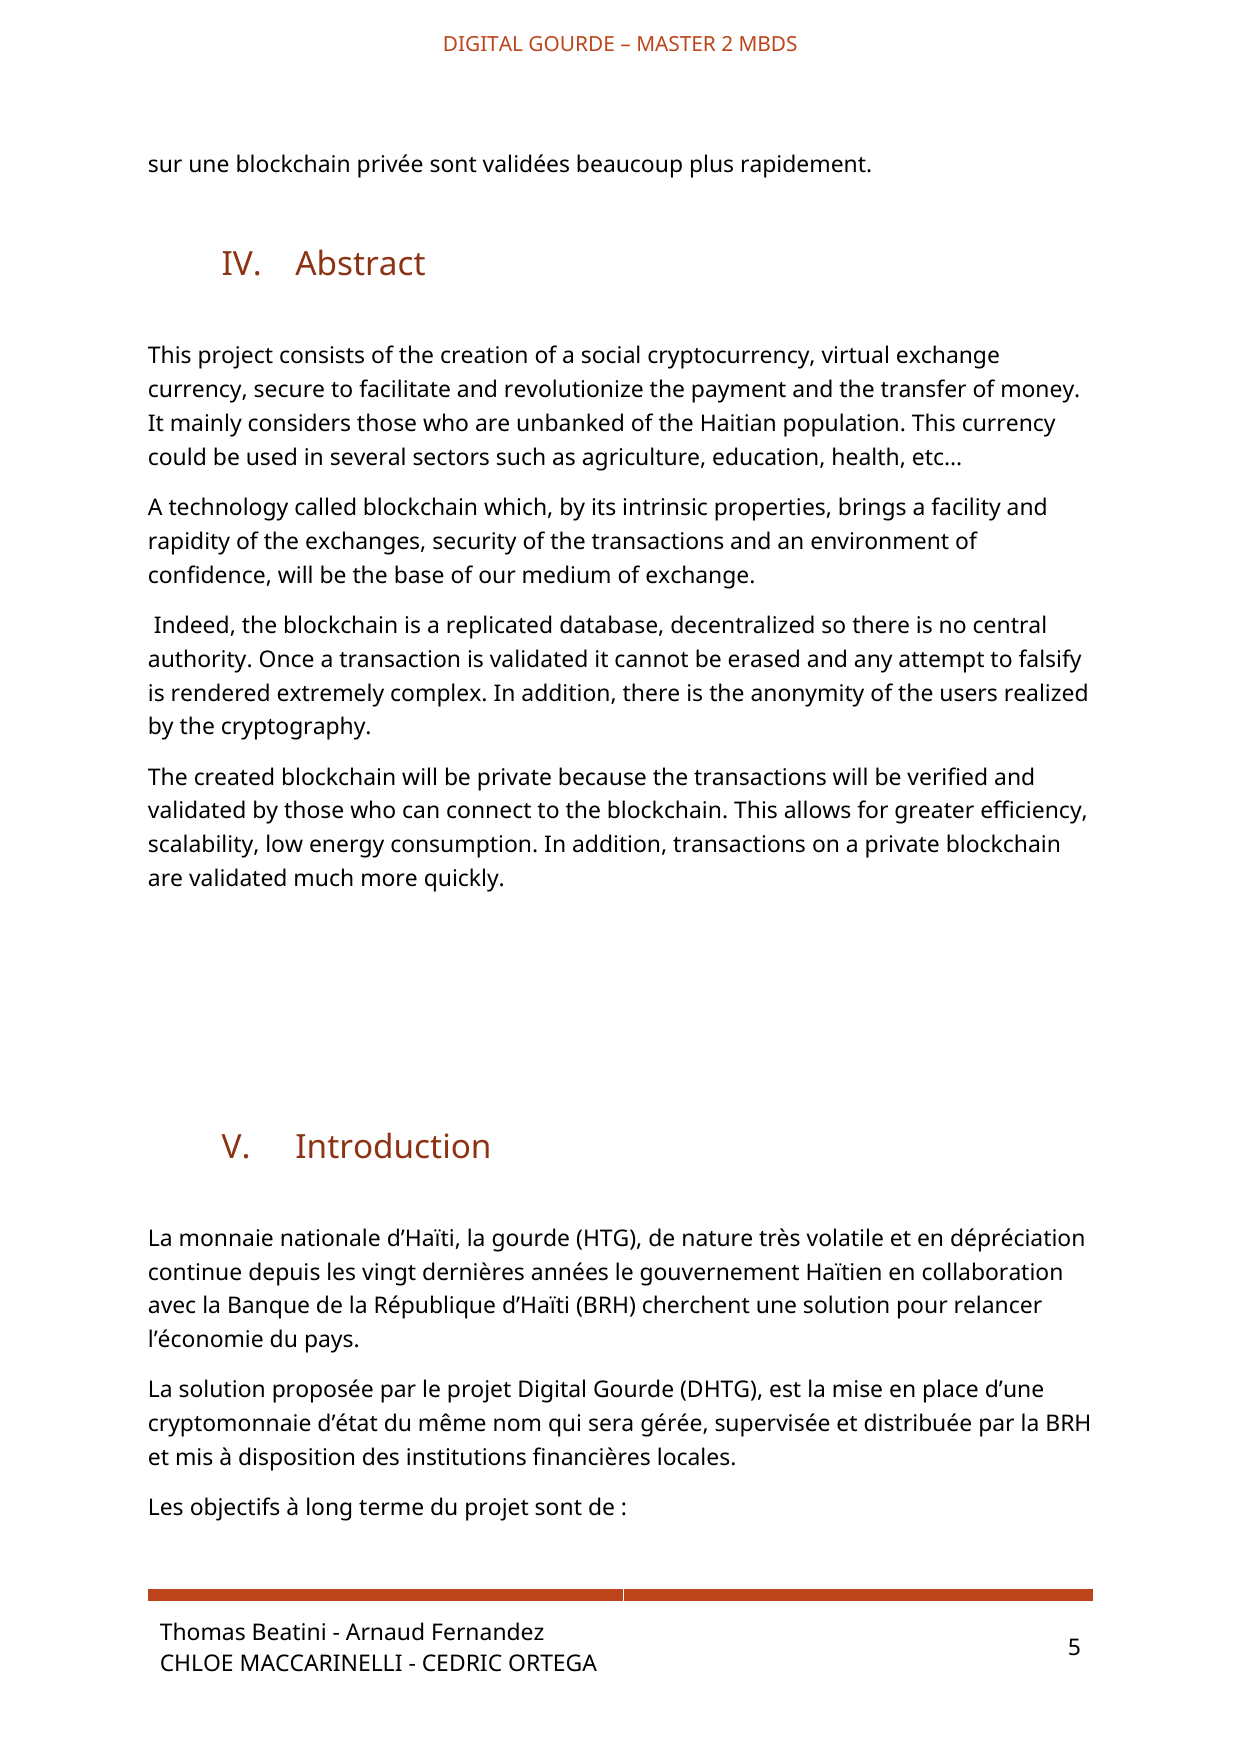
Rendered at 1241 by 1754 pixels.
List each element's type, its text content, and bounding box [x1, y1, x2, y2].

text A technology called blockchain which, by its intrinsic properties, brings a facility and rapidity of the exchanges, security of the transactions and an environment of confidence, will be the base of our medium of exchange. [148, 491, 1093, 590]
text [148, 148, 1093, 213]
text This project consists of the creation of a social cryptocurrency, virtual exchange currency, secure to facilitate and revolutionize the payment and the transfer of money. It mainly considers those who are unbanked of the Haitian population. This currency could be used in several sectors such as agriculture, education, health, etc… [148, 339, 1093, 472]
text La solution proposée par le projet Digital Gourde (DHTG), est la mise en place d’une cryptomonnaie d’état du même nom qui sera gérée, supervisée et distribuée par la BRH et mis à disposition des institutions financières locales. [148, 1373, 1093, 1472]
text La monnaie nationale d’Haïti, la gourde (HTG), de nature très volatile et en dépréciation continue depuis les vingt dernières années le gouvernement Haïtien en collaboration avec la Banque de la République d’Haïti (BRH) cherchent une solution pour relancer l’économie du pays. [148, 1222, 1093, 1354]
subtitle Introduction [221, 1122, 1093, 1168]
text Indeed, the blockchain is a replicated database, decentralized so there is no central authority. Once a transaction is validated it cannot be erased and any attempt to falsify is rendered extremely complex. In addition, there is the anonymity of the users realized by the cryptography. [148, 609, 1093, 742]
text The created blockchain will be private because the transactions will be verified and validated by those who can connect to the blockchain. This allows for greater efficiency, scalability, low energy consumption. In addition, transactions on a private blockchain are validated much more quickly. [148, 761, 1093, 893]
text Les objectifs à long terme du projet sont de : [148, 1491, 1093, 1523]
subtitle Abstract [221, 240, 1093, 286]
